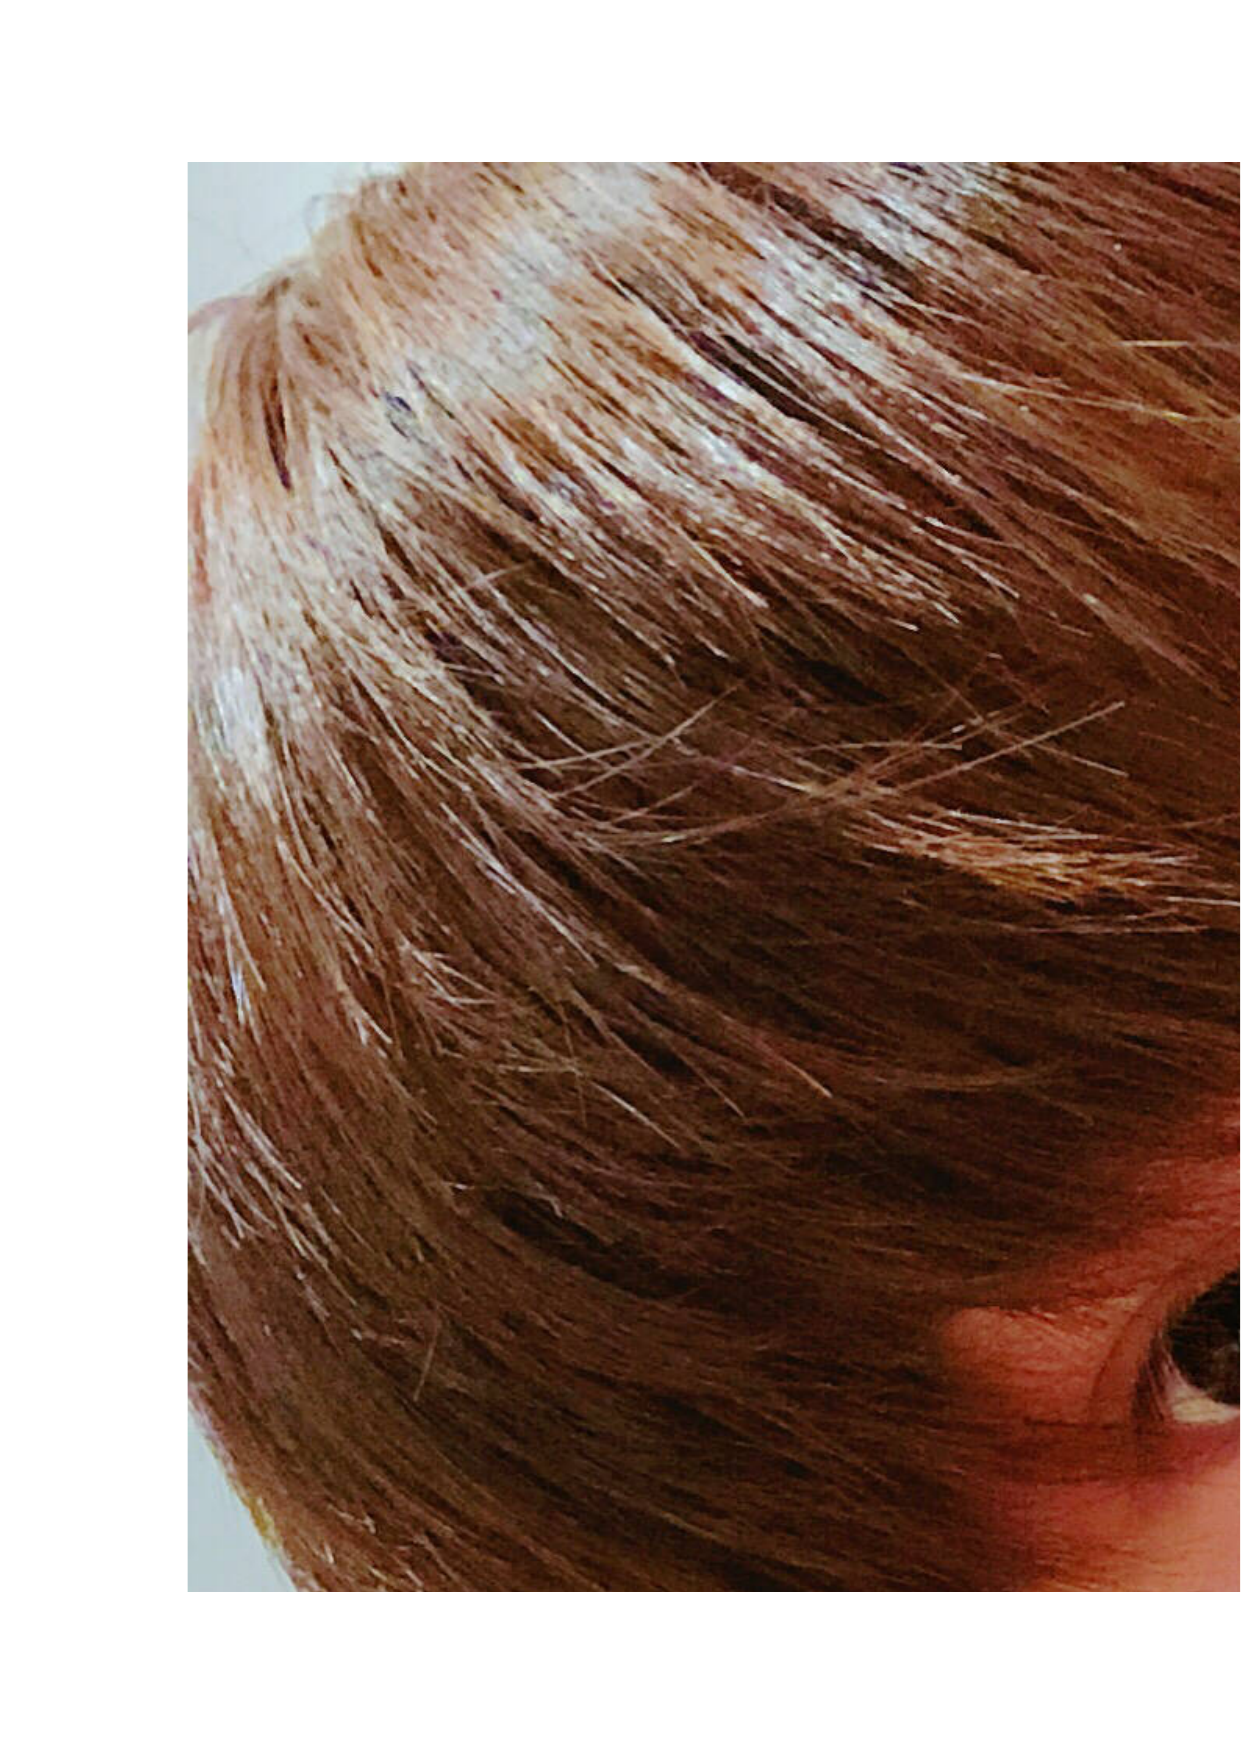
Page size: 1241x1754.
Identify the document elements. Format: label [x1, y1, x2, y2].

picture [187, 162, 1241, 1592]
